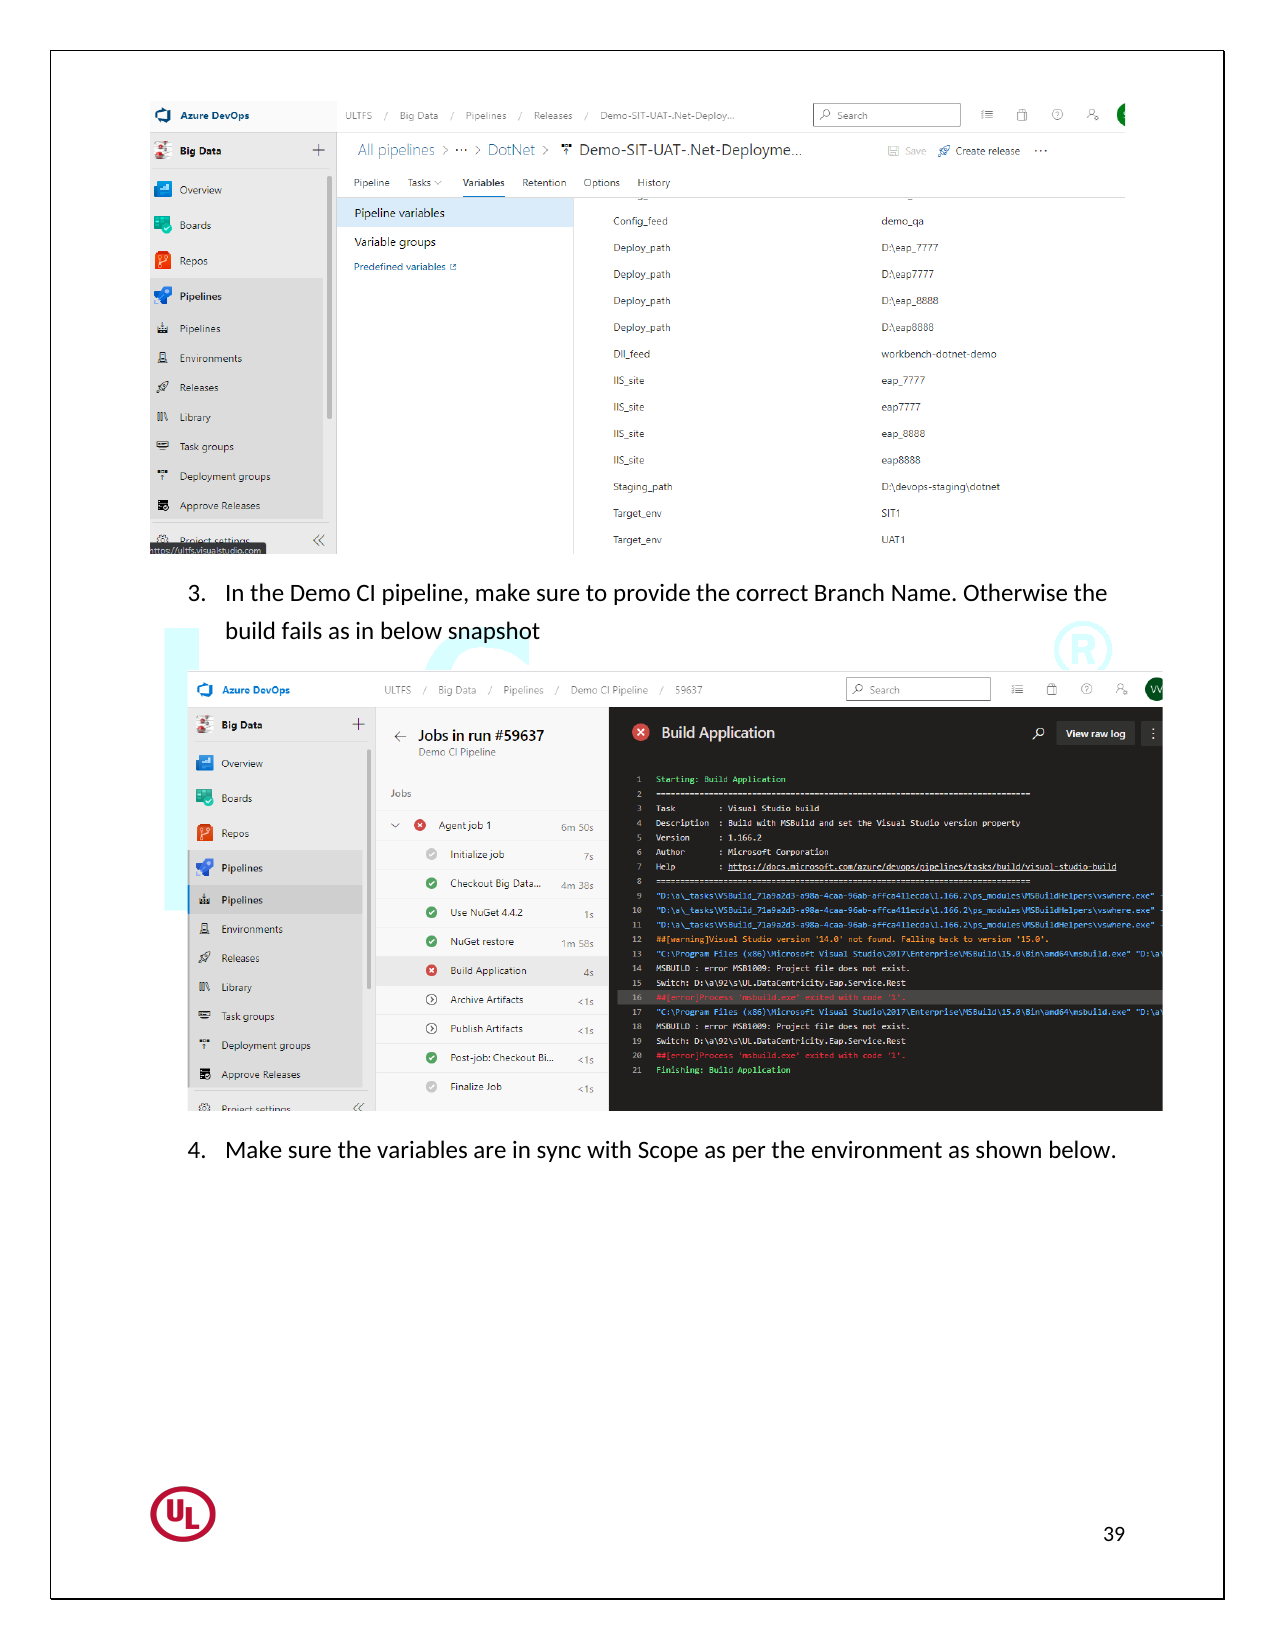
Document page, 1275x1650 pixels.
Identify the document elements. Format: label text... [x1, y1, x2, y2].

list Make sure the variables are in sync with Scope as per the environment as shown below. [187, 1134, 1124, 1164]
picture [150, 1486, 216, 1542]
picture [150, 101, 1125, 554]
picture [187, 670, 1163, 1111]
list In the Demo CI pipeline, make sure to provide the correct Branch Name. Otherwise the build fails as in below snapshot [187, 577, 1124, 646]
